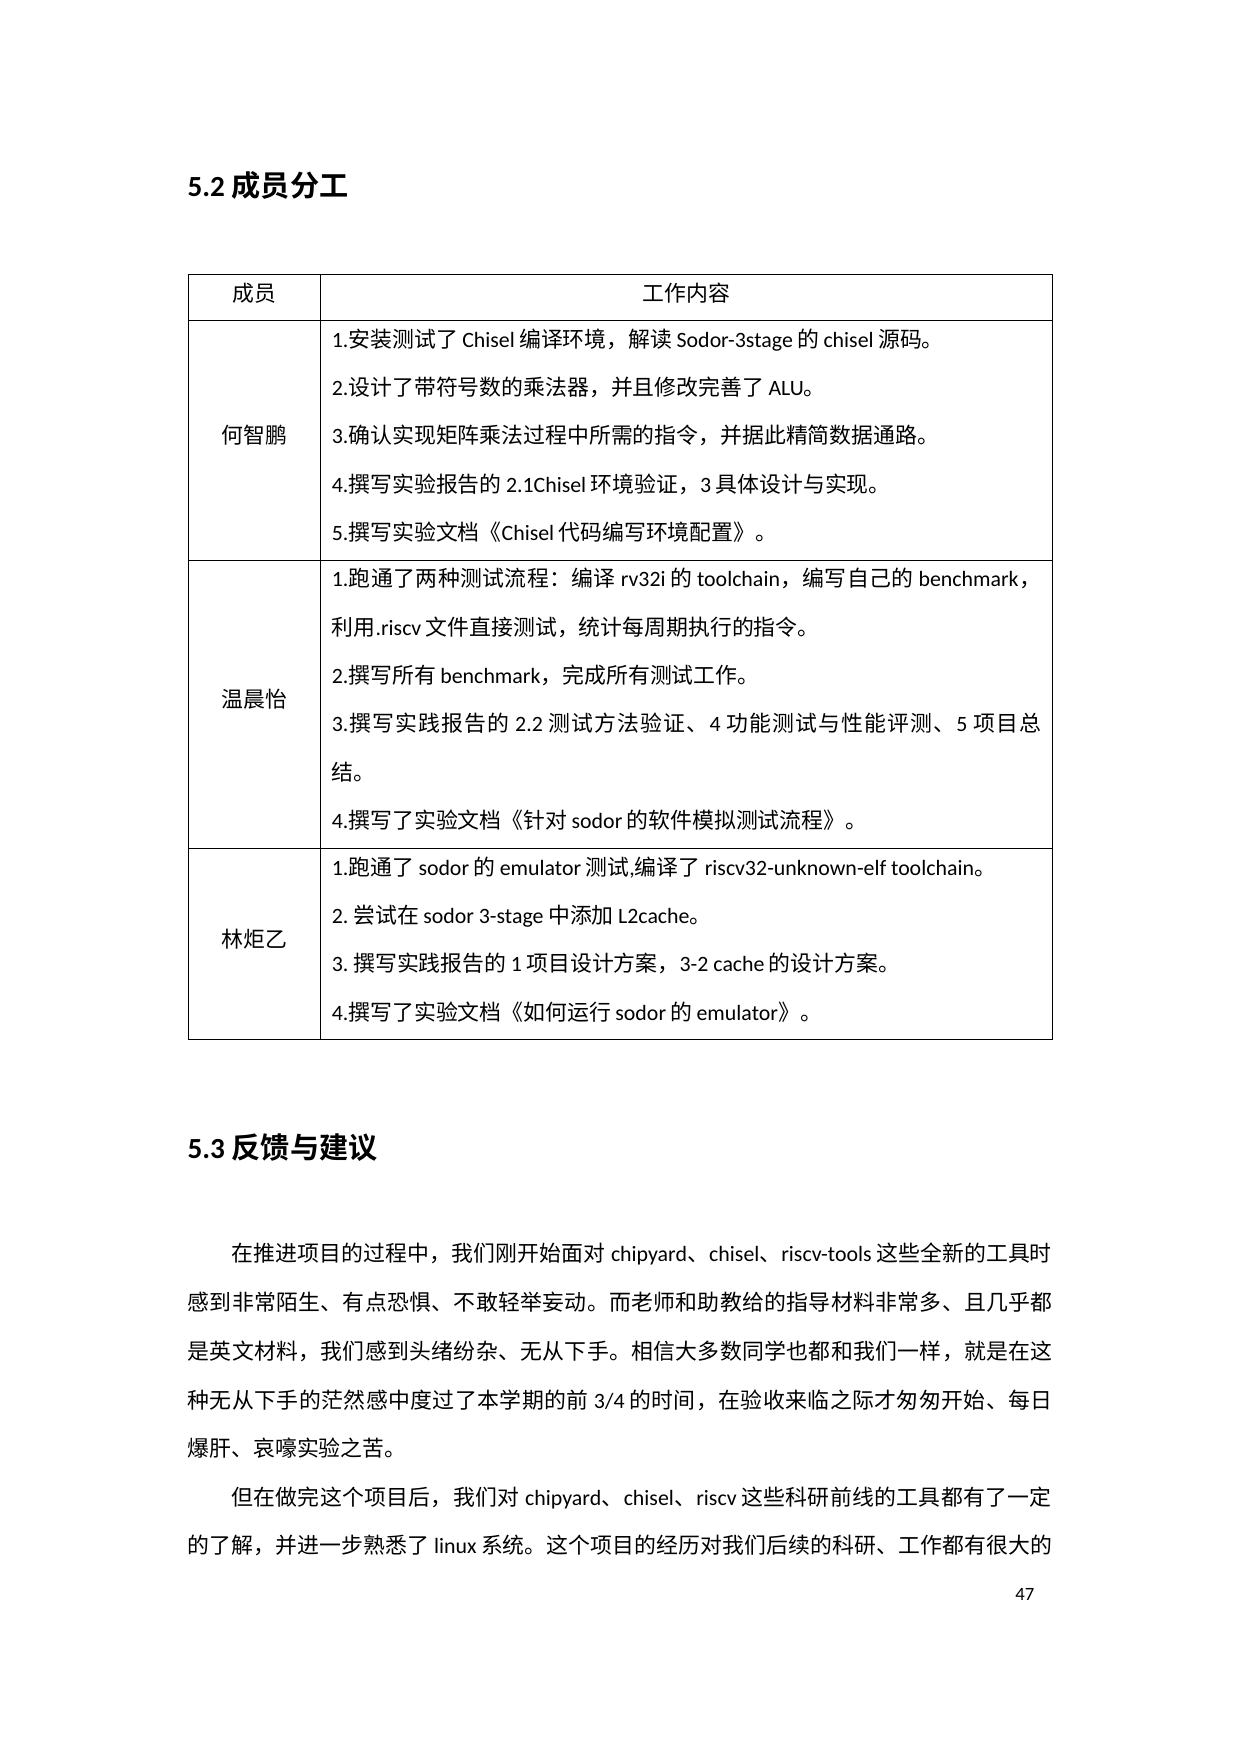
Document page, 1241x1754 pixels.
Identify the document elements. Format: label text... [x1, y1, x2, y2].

table_cell 温晨怡 [189, 561, 320, 848]
text 在推进项目的过程中，我们刚开始面对chipyard、chisel、riscv-tools这些全新的工具时感到非常陌生、有点恐惧、不敢轻举妄动。而老师和助教给的指导材料非常多、且几乎都是英文材料，我们感到头绪纷杂、无从下手。相信大多数同学也都和我们一样，就是在这种无从下手的茫然感中度过了本学期的前3/4的时间，在验收来临之际才匆匆开始、每日爆肝、哀嚎实验之苦。 [187, 1236, 1053, 1463]
subtitle 5.2 成员分工 [187, 151, 1053, 216]
table_cell 何智鹏 [189, 321, 320, 559]
table_cell 1.安装测试了Chisel编译环境，解读Sodor-3stage的chisel源码。 2.设计了带符号数的乘法器，并且修改完善了ALU。 3.确认实现矩阵乘法过程中所需的指令，并据此精简数据通路。 4.撰写实验报告的2.1Chisel环境验证，3具体设计与实现。 5.撰写实验文档《Chisel代码编写环境配置》。 [321, 321, 1052, 559]
table_cell 1.跑通了sodor的emulator测试,编译了riscv32-unknown-elf toolchain。 2. 尝试在sodor 3-stage中添加L2cache。 3. 撰写实践报告的1项目设计方案，3-2 cache的设计方案。 4.撰写了实验文档《如何运行sodor的emulator》。 [321, 849, 1052, 1039]
table_header 成员 [189, 275, 320, 320]
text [187, 1479, 1053, 1561]
table_header 工作内容 [321, 275, 1052, 320]
subtitle 5.3 反馈与建议 [187, 1113, 1053, 1178]
table_cell 1.跑通了两种测试流程：编译rv32i的toolchain，编写自己的benchmark，利用.riscv文件直接测试，统计每周期执行的指令。 2.撰写所有benchmark，完成所有测试工作。 3.撰写实践报告的2.2测试方法验证、4功能测试与性能评测、5项目总结。 4.撰写了实验文档《针对sodor的软件模拟测试流程》。 [321, 561, 1052, 848]
table_cell 林炬乙 [189, 849, 320, 1039]
